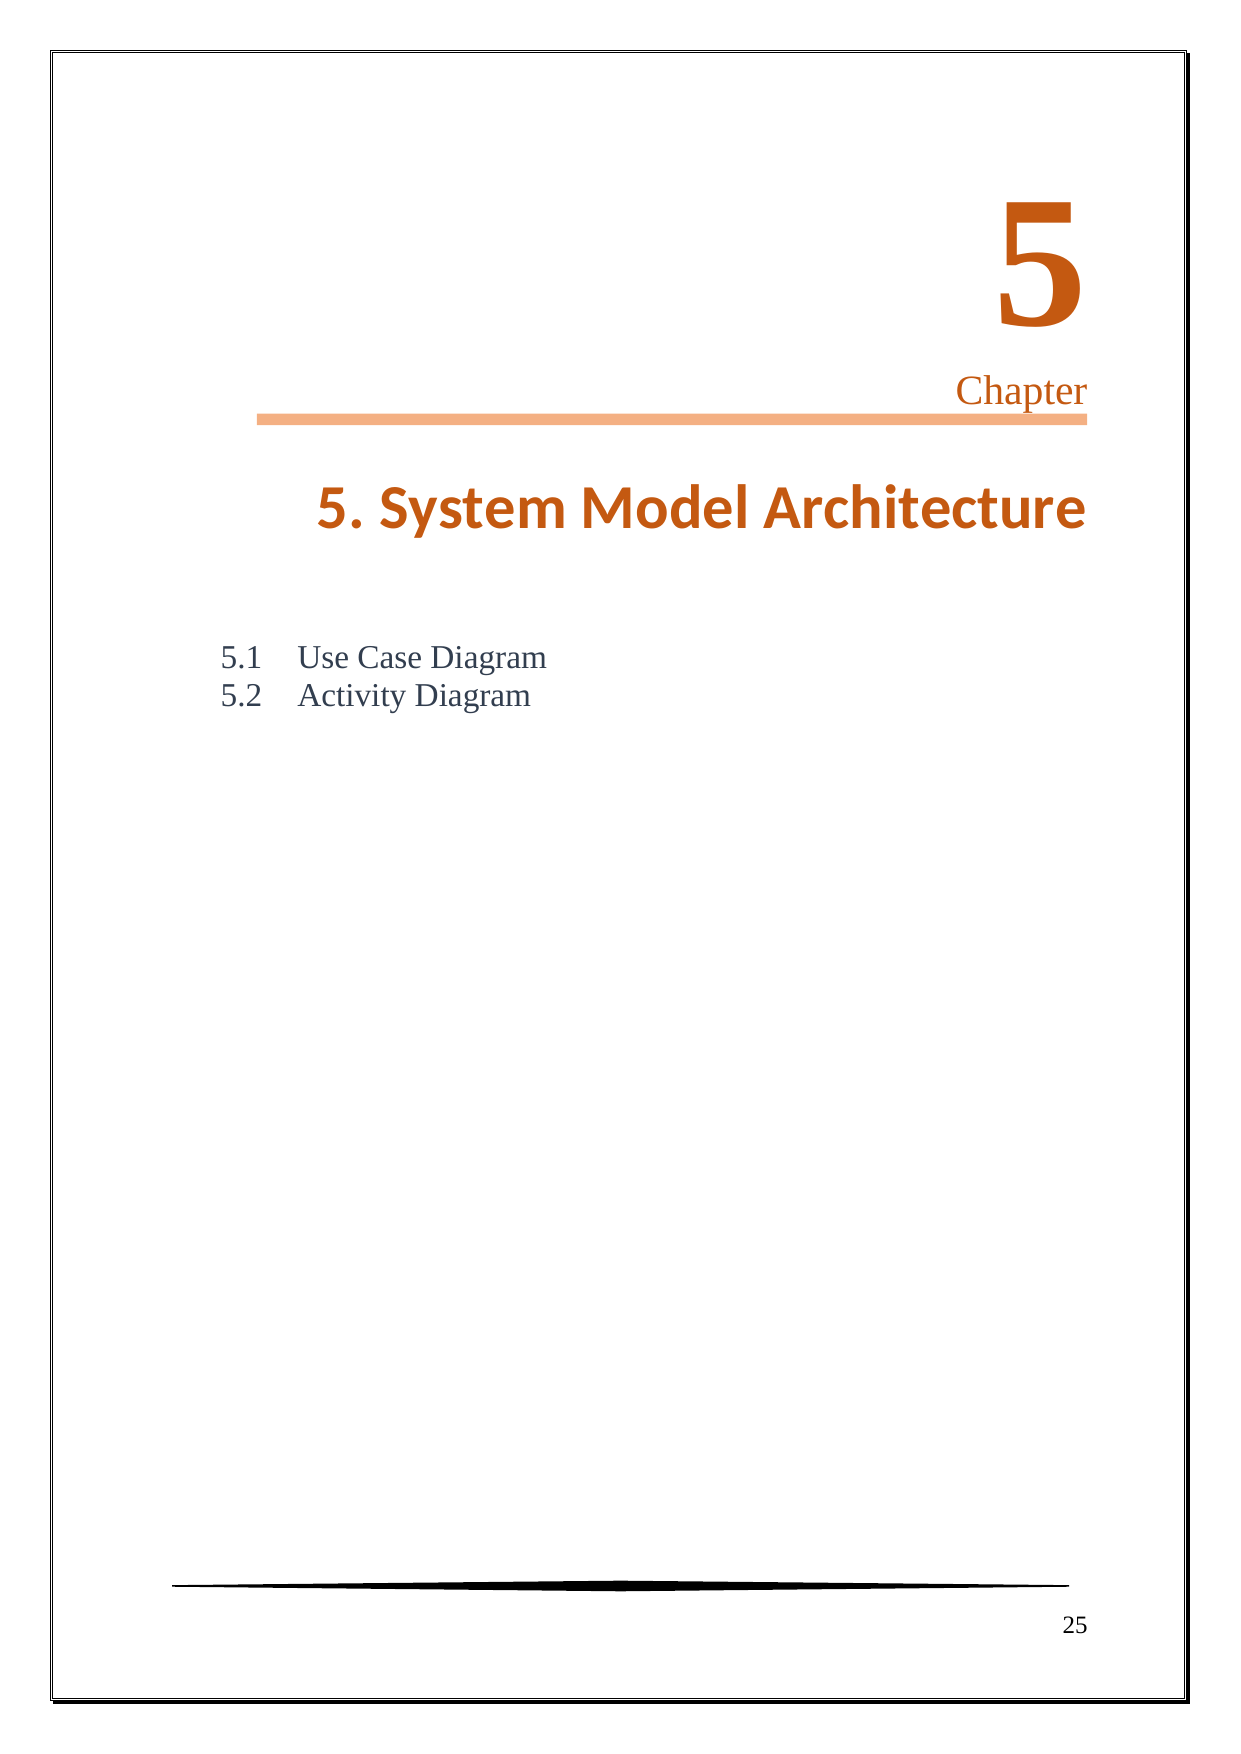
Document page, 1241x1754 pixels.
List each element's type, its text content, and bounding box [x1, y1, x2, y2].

table_header 5.1 [209, 637, 286, 675]
text 5 [900, 150, 1087, 366]
table_cell Activity Diagram [286, 675, 605, 714]
table_header Use Case Diagram [286, 637, 605, 675]
subtitle 5. System Model Architecture [150, 467, 1087, 544]
table_cell 5.2 [209, 675, 286, 714]
text Chapter [150, 366, 1087, 413]
